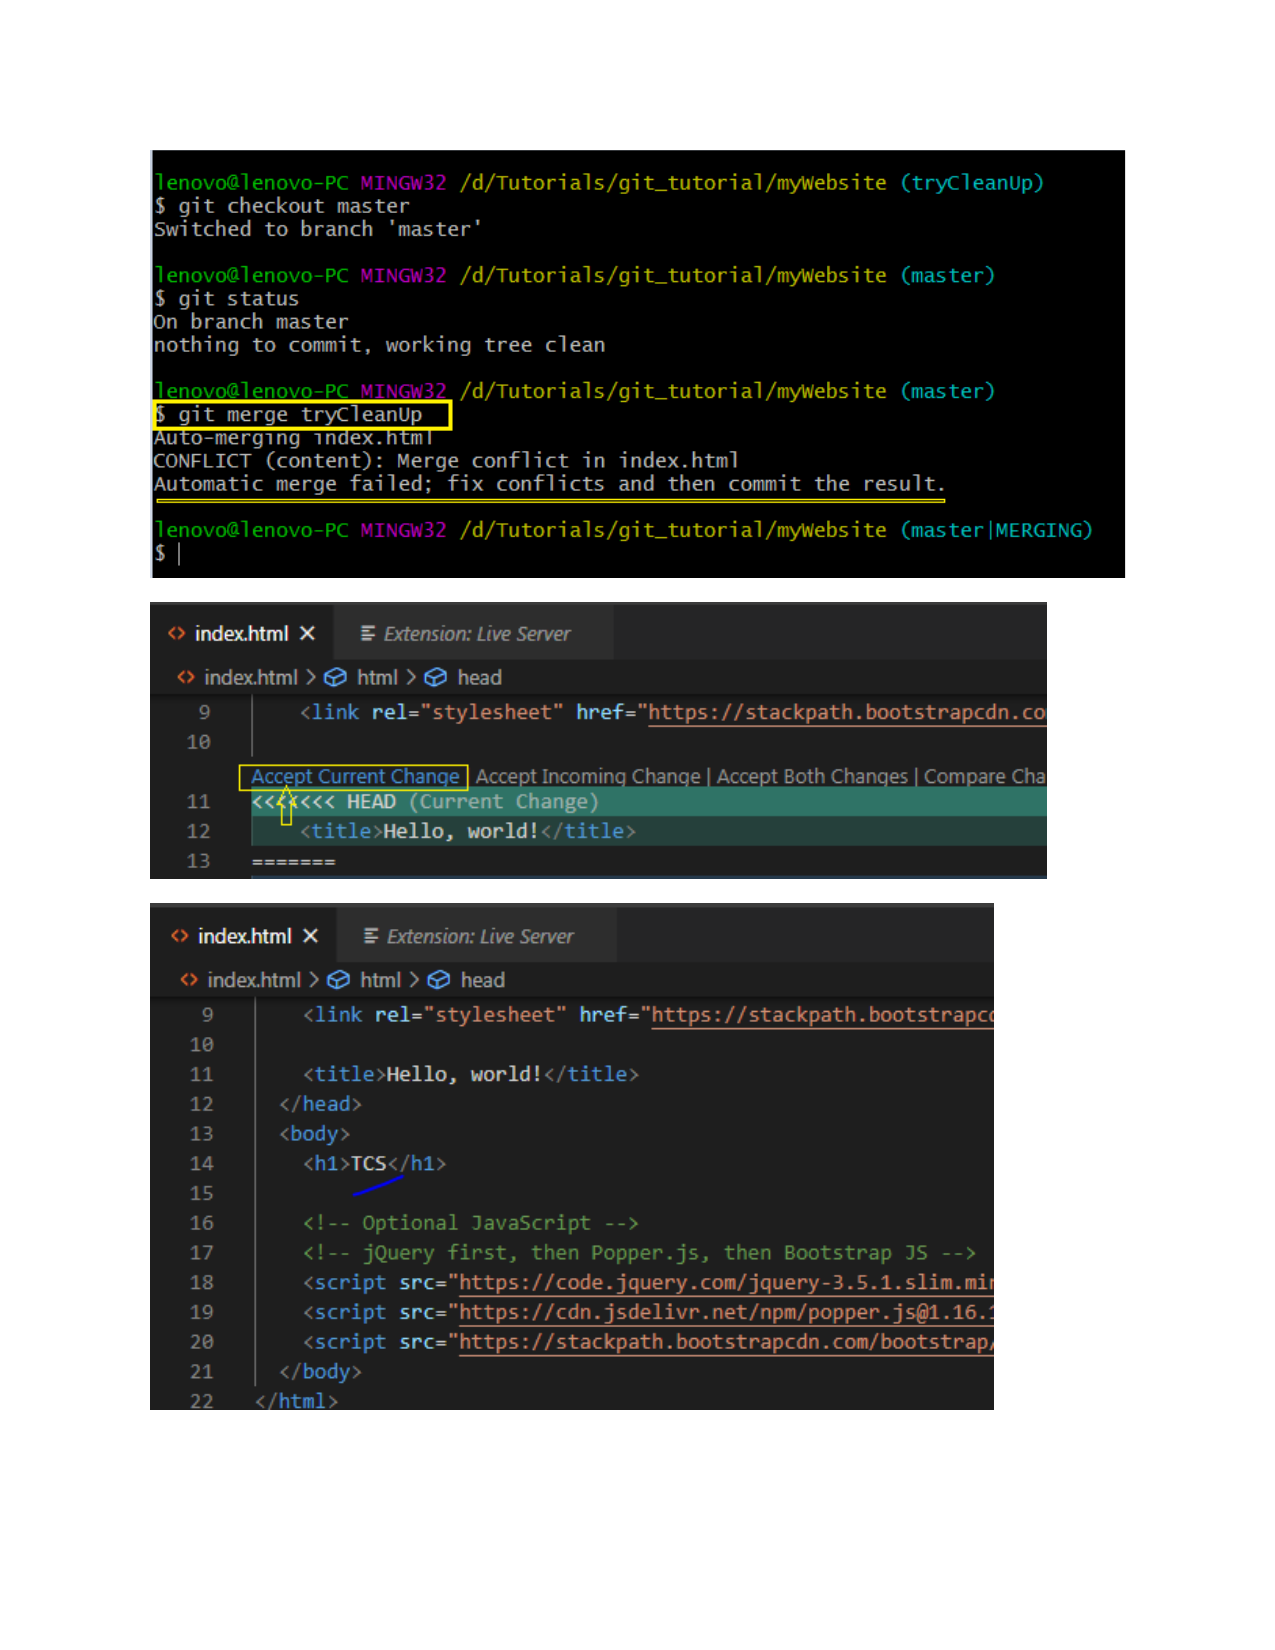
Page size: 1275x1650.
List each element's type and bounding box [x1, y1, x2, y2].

picture [150, 602, 1047, 879]
picture [150, 150, 1125, 578]
picture [150, 903, 994, 1410]
